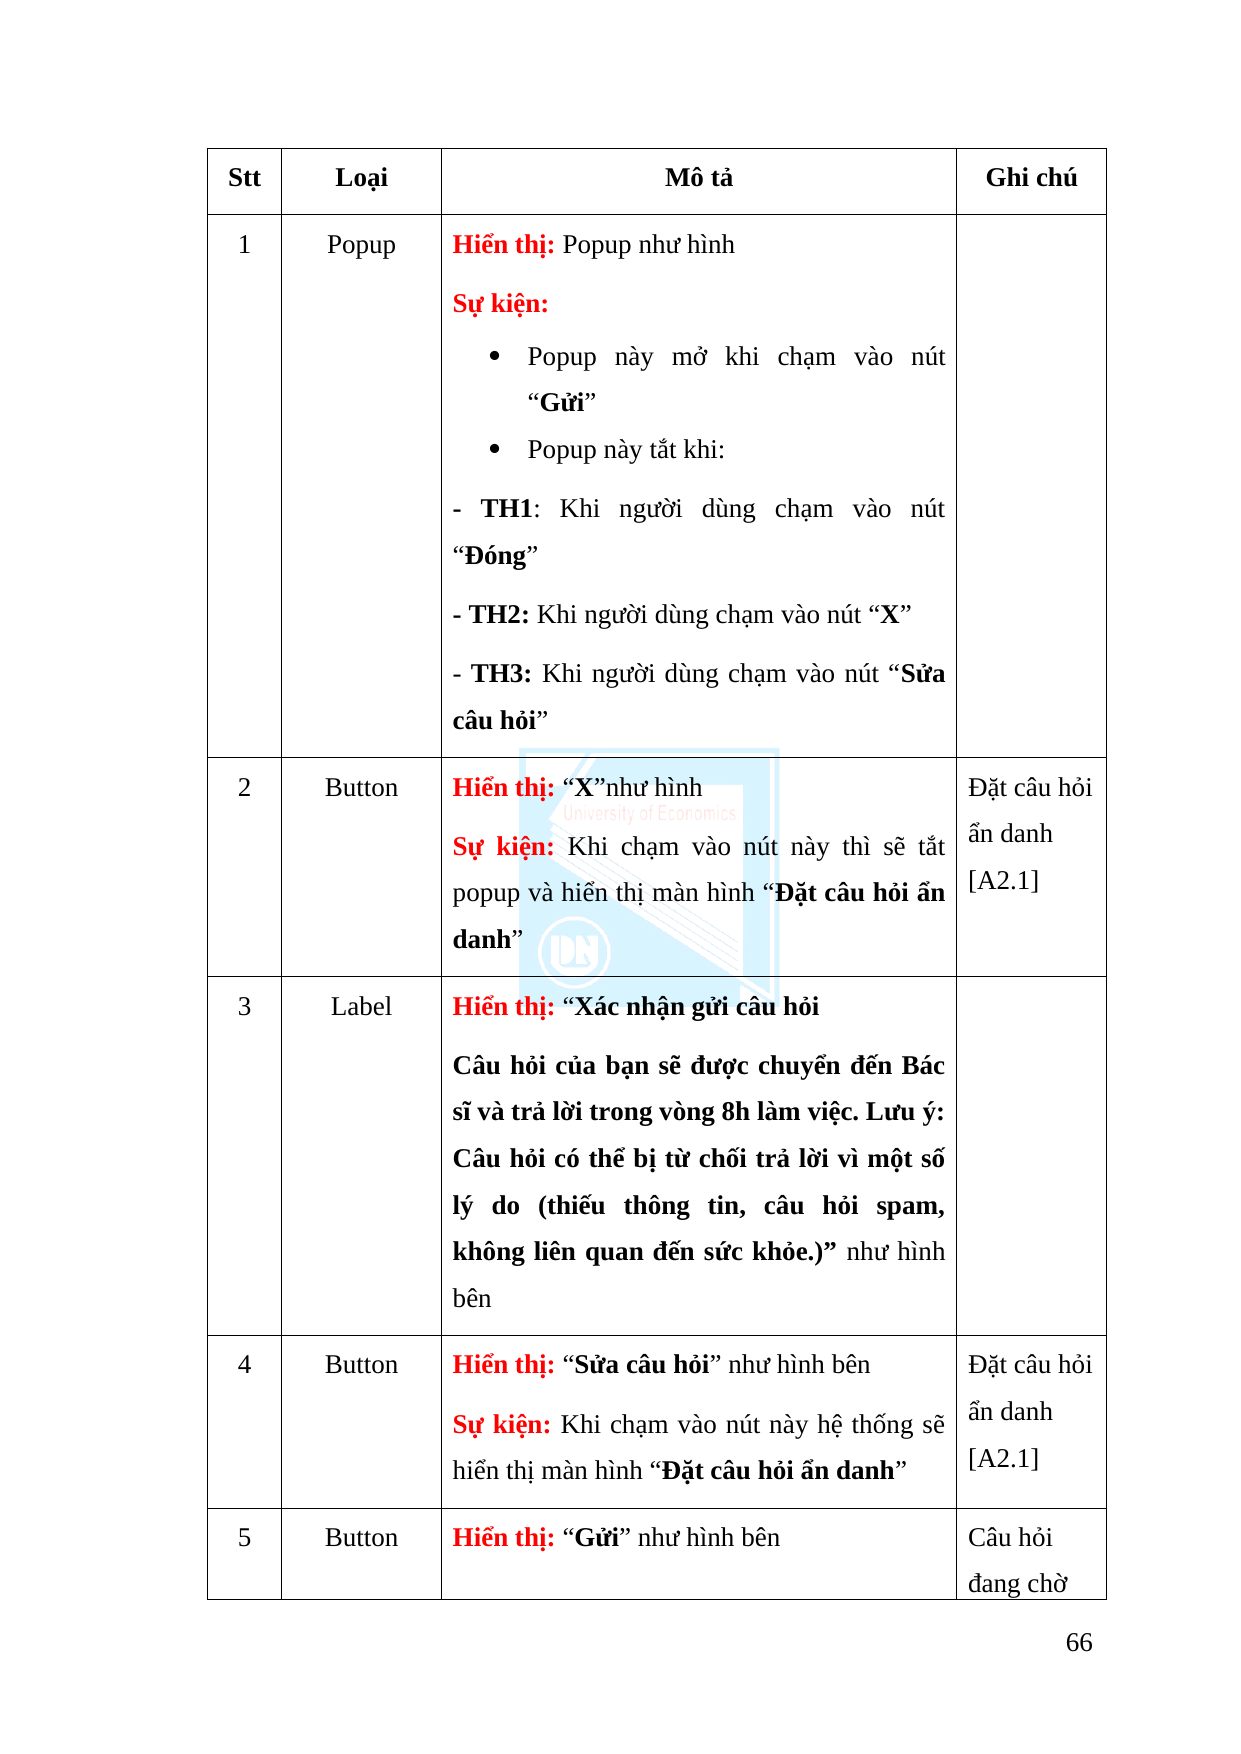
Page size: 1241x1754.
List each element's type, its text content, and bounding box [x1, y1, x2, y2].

table_cell Hiển thị: “Xác nhận gửi câu hỏi Câu hỏi của bạn sẽ được chuyển đến Bác sĩ và trả lời trong vòng 8h làm việc. Lưu ý: Câu hỏi có thể bị từ chối trả lời vì một số lý do (thiếu thông tin, câu hỏi spam, không liên quan đến sức khỏe.)” như hình bên [442, 977, 956, 1335]
table_cell Popup [282, 215, 441, 757]
table_cell Button [282, 1509, 441, 1599]
table_cell Hiển thị: Popup như hình Sự kiện: Popup này mở khi chạm vào nút “Gửi” Popup này tắt khi: - TH1: Khi người dùng chạm vào nút “Đóng” - TH2: Khi người dùng chạm vào nút “X” - TH3: Khi người dùng chạm vào nút “Sửa câu hỏi” [442, 215, 956, 757]
table_header Ghi chú [957, 149, 1106, 214]
table_cell Đặt câu hỏi ẩn danh [A2.1] [957, 1336, 1106, 1507]
table_cell [957, 977, 1106, 1335]
table_cell 3 [208, 977, 281, 1335]
table_cell Button [282, 1336, 441, 1507]
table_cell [957, 1509, 1106, 1599]
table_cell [442, 1509, 956, 1599]
table_cell 1 [208, 215, 281, 757]
table_header Stt [208, 149, 281, 214]
table_header Loại [282, 149, 441, 214]
table_header Mô tả [442, 149, 956, 214]
table_cell 5 [208, 1509, 281, 1599]
table_cell Hiển thị: “Sửa câu hỏi” như hình bên Sự kiện: Khi chạm vào nút này hệ thống sẽ hiển thị màn hình “Đặt câu hỏi ẩn danh” [442, 1336, 956, 1507]
table_cell Label [282, 977, 441, 1335]
table_cell Hiển thị: “X”như hình Sự kiện: Khi chạm vào nút này thì sẽ tắt popup và hiển thị màn hình “Đặt câu hỏi ẩn danh” [442, 758, 956, 976]
table_cell [957, 215, 1106, 757]
table_cell 2 [208, 758, 281, 976]
table_cell Button [282, 758, 441, 976]
table_cell Đặt câu hỏi ẩn danh [A2.1] [957, 758, 1106, 976]
table_cell 4 [208, 1336, 281, 1507]
